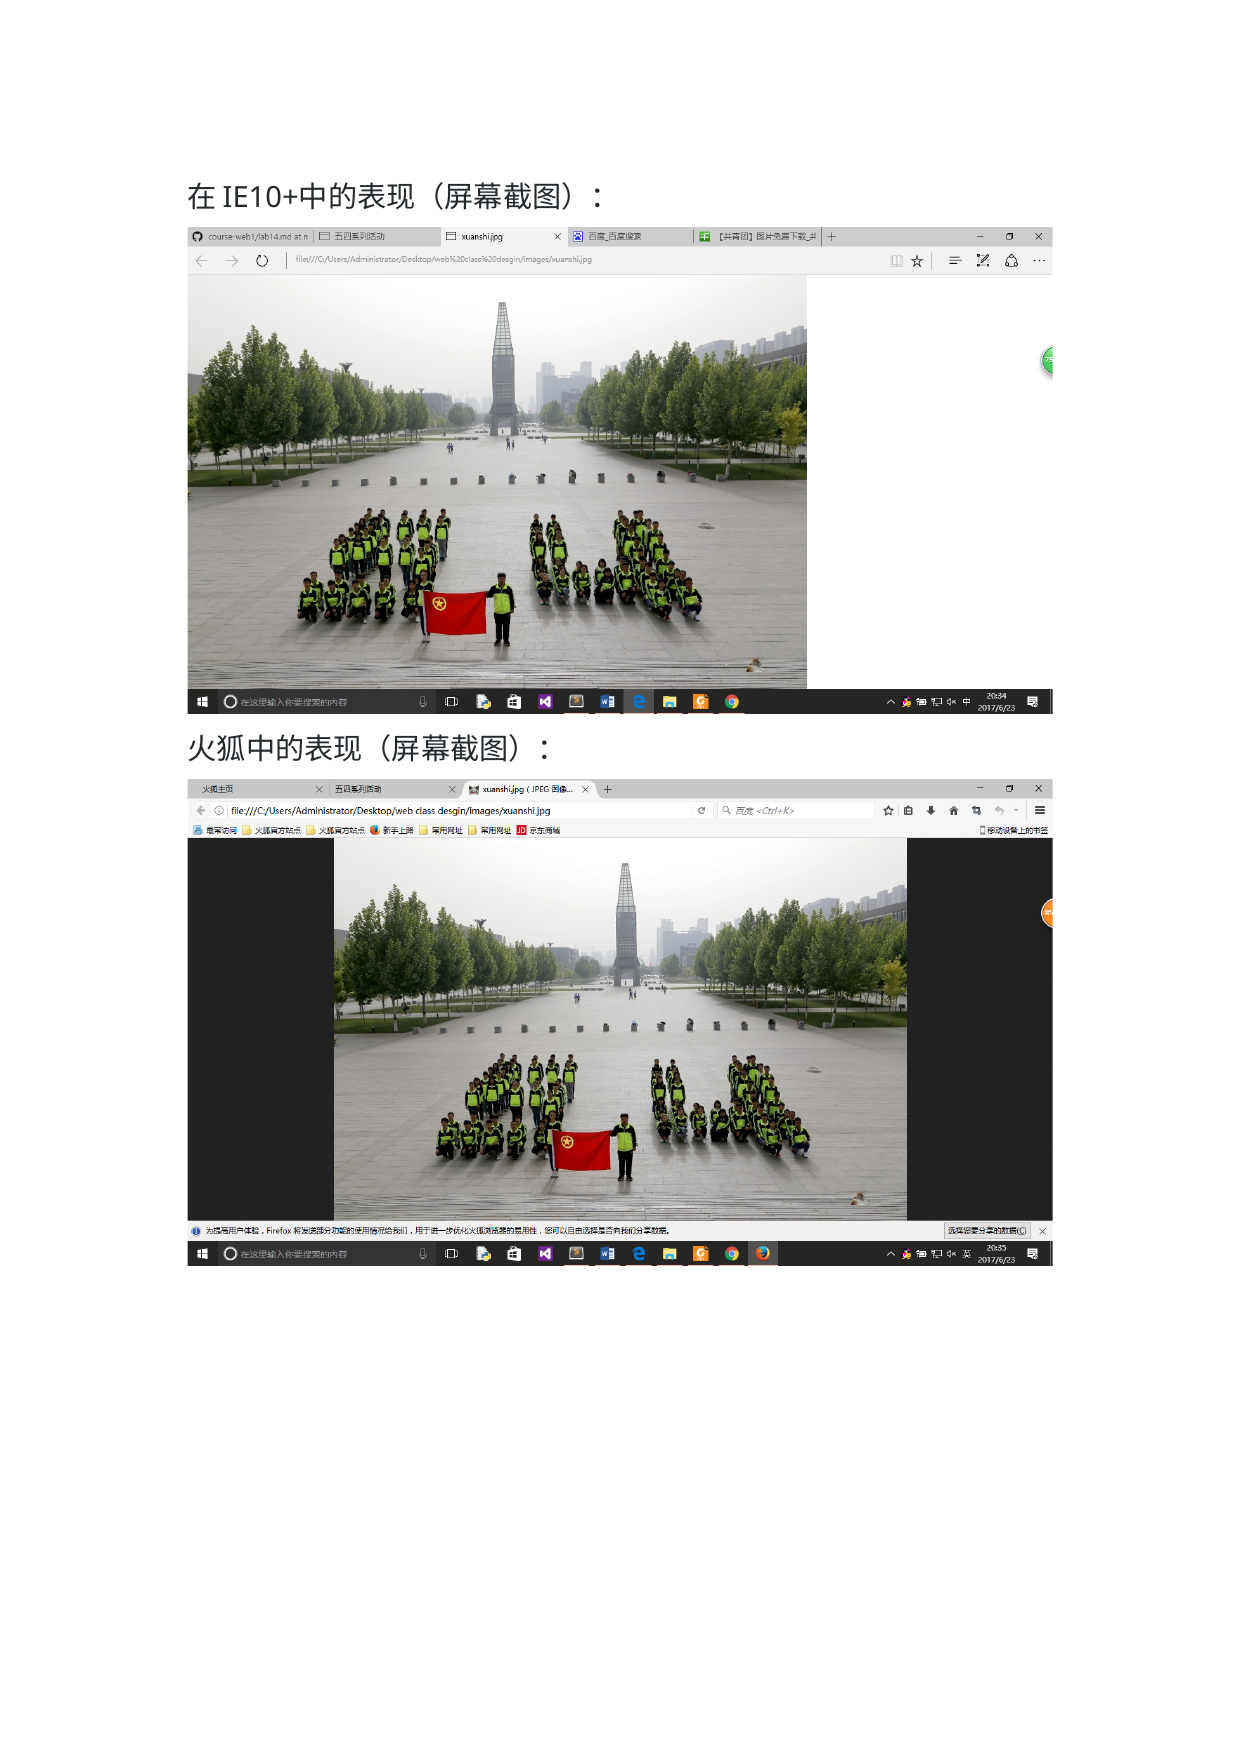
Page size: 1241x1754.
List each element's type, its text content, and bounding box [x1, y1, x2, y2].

text 在IE10+中的表现（屏幕截图）：火狐中的表现（屏幕截图）： [187, 162, 1053, 227]
picture [187, 779, 1053, 1266]
text 在IE10+中的表现（屏幕截图）：火狐中的表现（屏幕截图）： [187, 714, 1053, 779]
picture [187, 227, 1053, 714]
